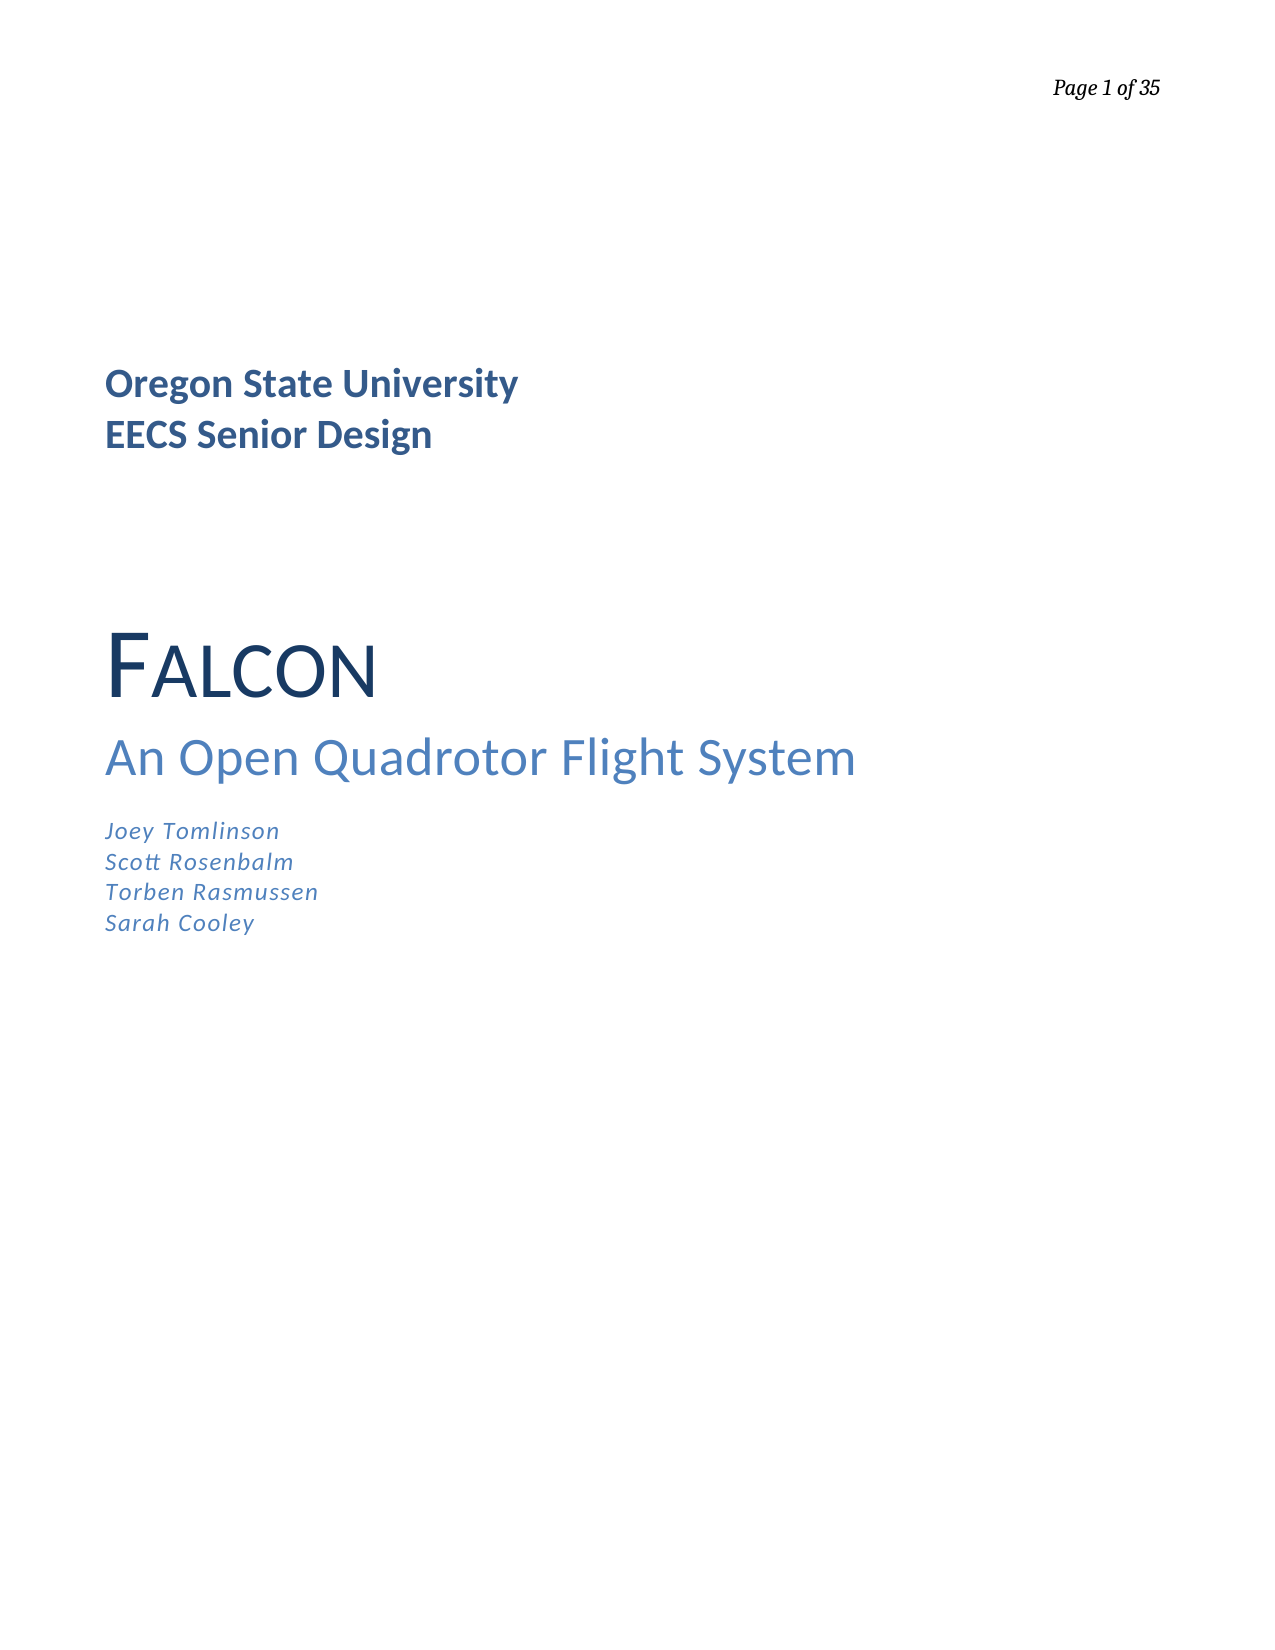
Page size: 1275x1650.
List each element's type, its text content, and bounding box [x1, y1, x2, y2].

subtitle Torben Rasmussen [105, 876, 1170, 907]
subtitle Oregon State University EECS Senior Design [105, 357, 1170, 459]
subtitle Scott Rosenbalm [105, 846, 1170, 876]
subtitle Joey Tomlinson [105, 815, 1170, 846]
text Falcon An Open Quadrotor Flight System [105, 601, 1170, 789]
subtitle Sarah CooleyTable of Contents [105, 907, 1170, 937]
